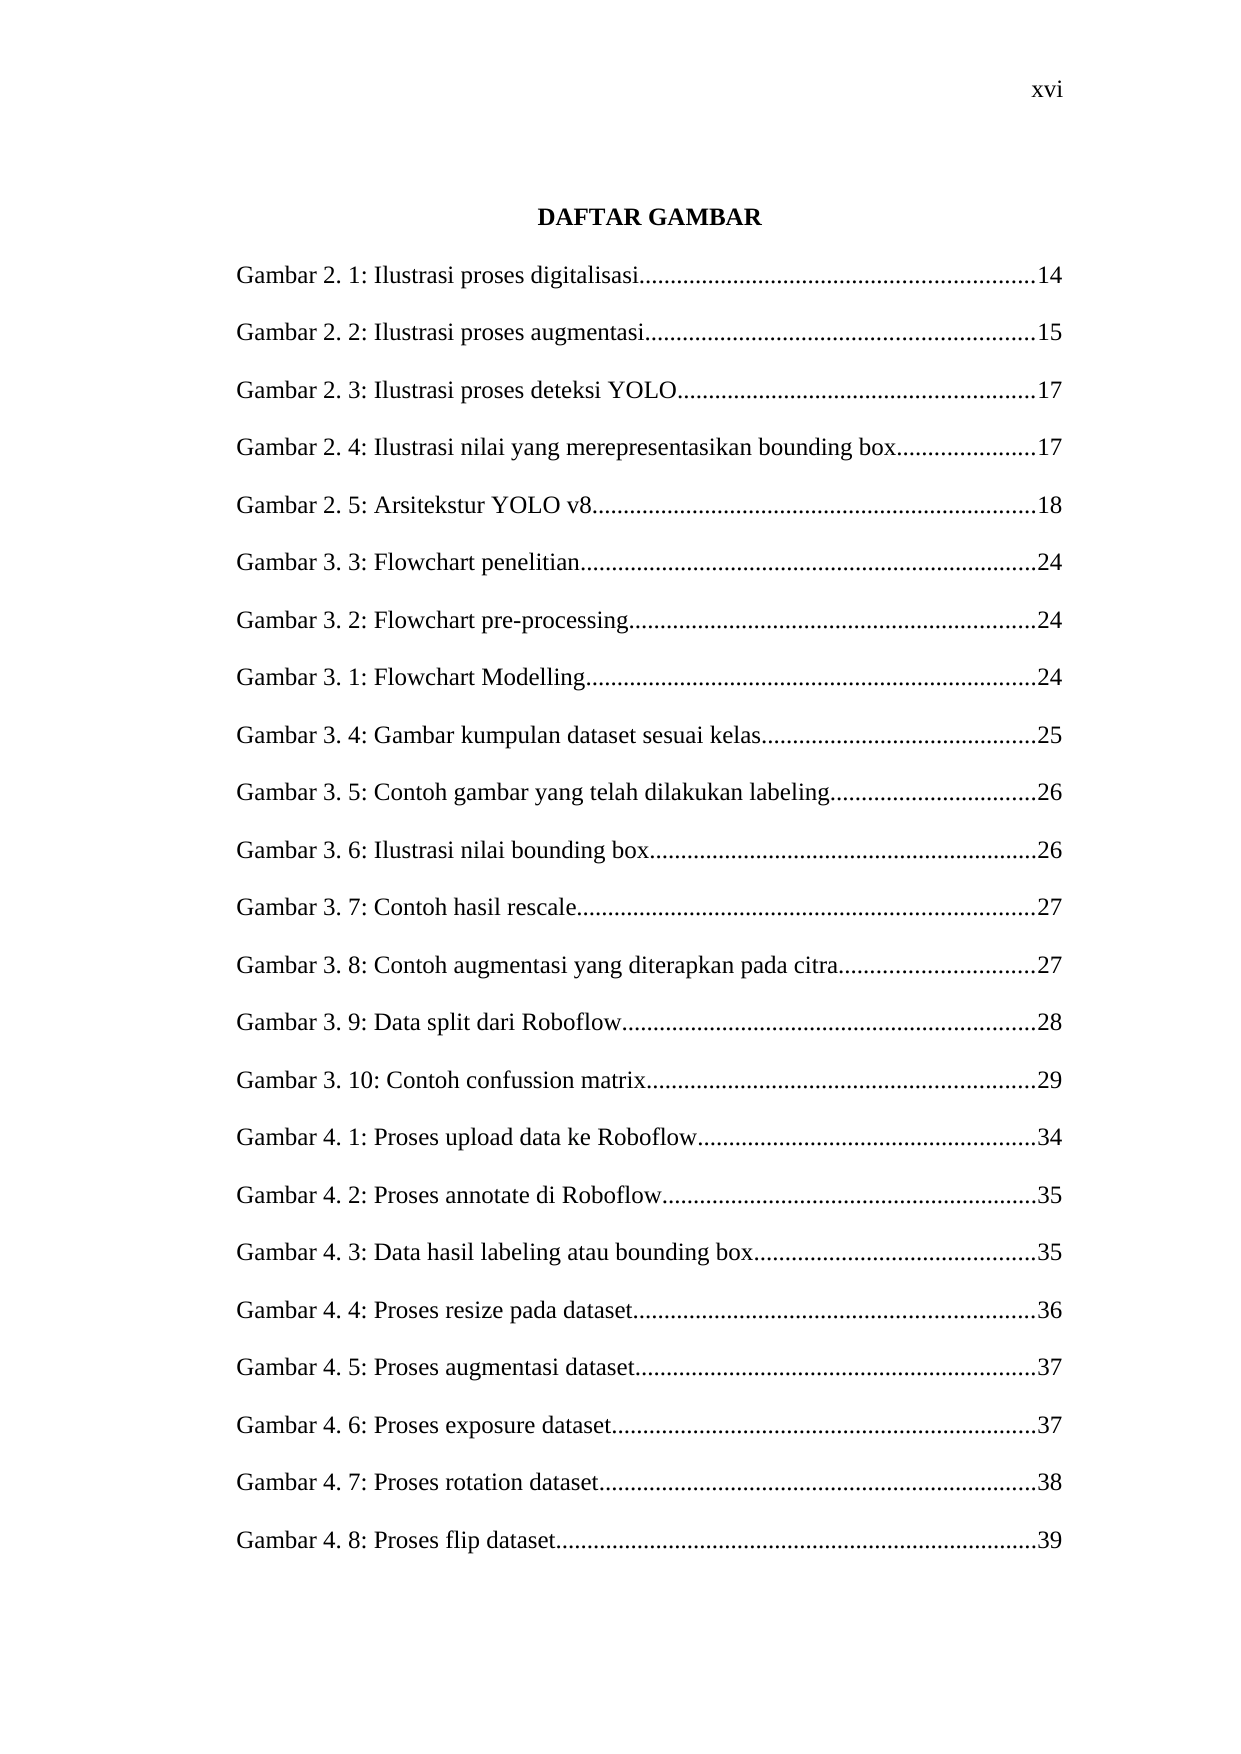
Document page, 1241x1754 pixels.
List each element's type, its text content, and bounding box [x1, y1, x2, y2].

text Gambar 3. 9: Data split dari Roboflow 28 [236, 1007, 1063, 1036]
text Gambar 3. 1: Flowchart Modelling 24 [236, 662, 1063, 691]
text Gambar 4. 6: Proses exposure dataset 37 [236, 1410, 1063, 1438]
text Gambar 4. 2: Proses annotate di Roboflow 35 [236, 1180, 1063, 1208]
text Gambar 3. 8: Contoh augmentasi yang diterapkan pada citra 27 [236, 950, 1063, 978]
text Gambar 3. 7: Contoh hasil rescale 27 [236, 892, 1063, 921]
text Gambar 3. 4: Gambar kumpulan dataset sesuai kelas 25 [236, 720, 1063, 748]
text Gambar 2. 3: Ilustrasi proses deteksi YOLO 17 [236, 375, 1063, 403]
text Gambar 2. 4: Ilustrasi nilai yang merepresentasikan bounding box 17 [236, 432, 1063, 461]
text Gambar 3. 5: Contoh gambar yang telah dilakukan labeling 26 [236, 777, 1063, 806]
text Gambar 2. 1: Ilustrasi proses digitalisasi 14 [236, 260, 1063, 288]
text Gambar 4. 5: Proses augmentasi dataset 37 [236, 1352, 1063, 1381]
text Gambar 4. 1: Proses upload data ke Roboflow 34 [236, 1122, 1063, 1151]
text Gambar 3. 3: Flowchart penelitian 24 [236, 547, 1063, 576]
text Gambar 3. 6: Ilustrasi nilai bounding box 26 [236, 835, 1063, 863]
text Gambar 3. 10: Contoh confussion matrix 29 [236, 1065, 1063, 1093]
text Gambar 4. 7: Proses rotation dataset 38 [236, 1467, 1063, 1496]
text Gambar 4. 3: Data hasil labeling atau bounding box 35 [236, 1237, 1063, 1266]
subtitle DAFTAR GAMBAR [236, 202, 1063, 231]
text Gambar 2. 5: Arsitekstur YOLO v8 18 [236, 490, 1063, 518]
text Gambar 2. 2: Ilustrasi proses augmentasi 15 [236, 317, 1063, 346]
text Gambar 4. 4: Proses resize pada dataset 36 [236, 1295, 1063, 1323]
text Gambar 3. 2: Flowchart pre-processing 24 [236, 605, 1063, 633]
text Gambar 4. 8: Proses flip dataset 39 [236, 1525, 1063, 1553]
